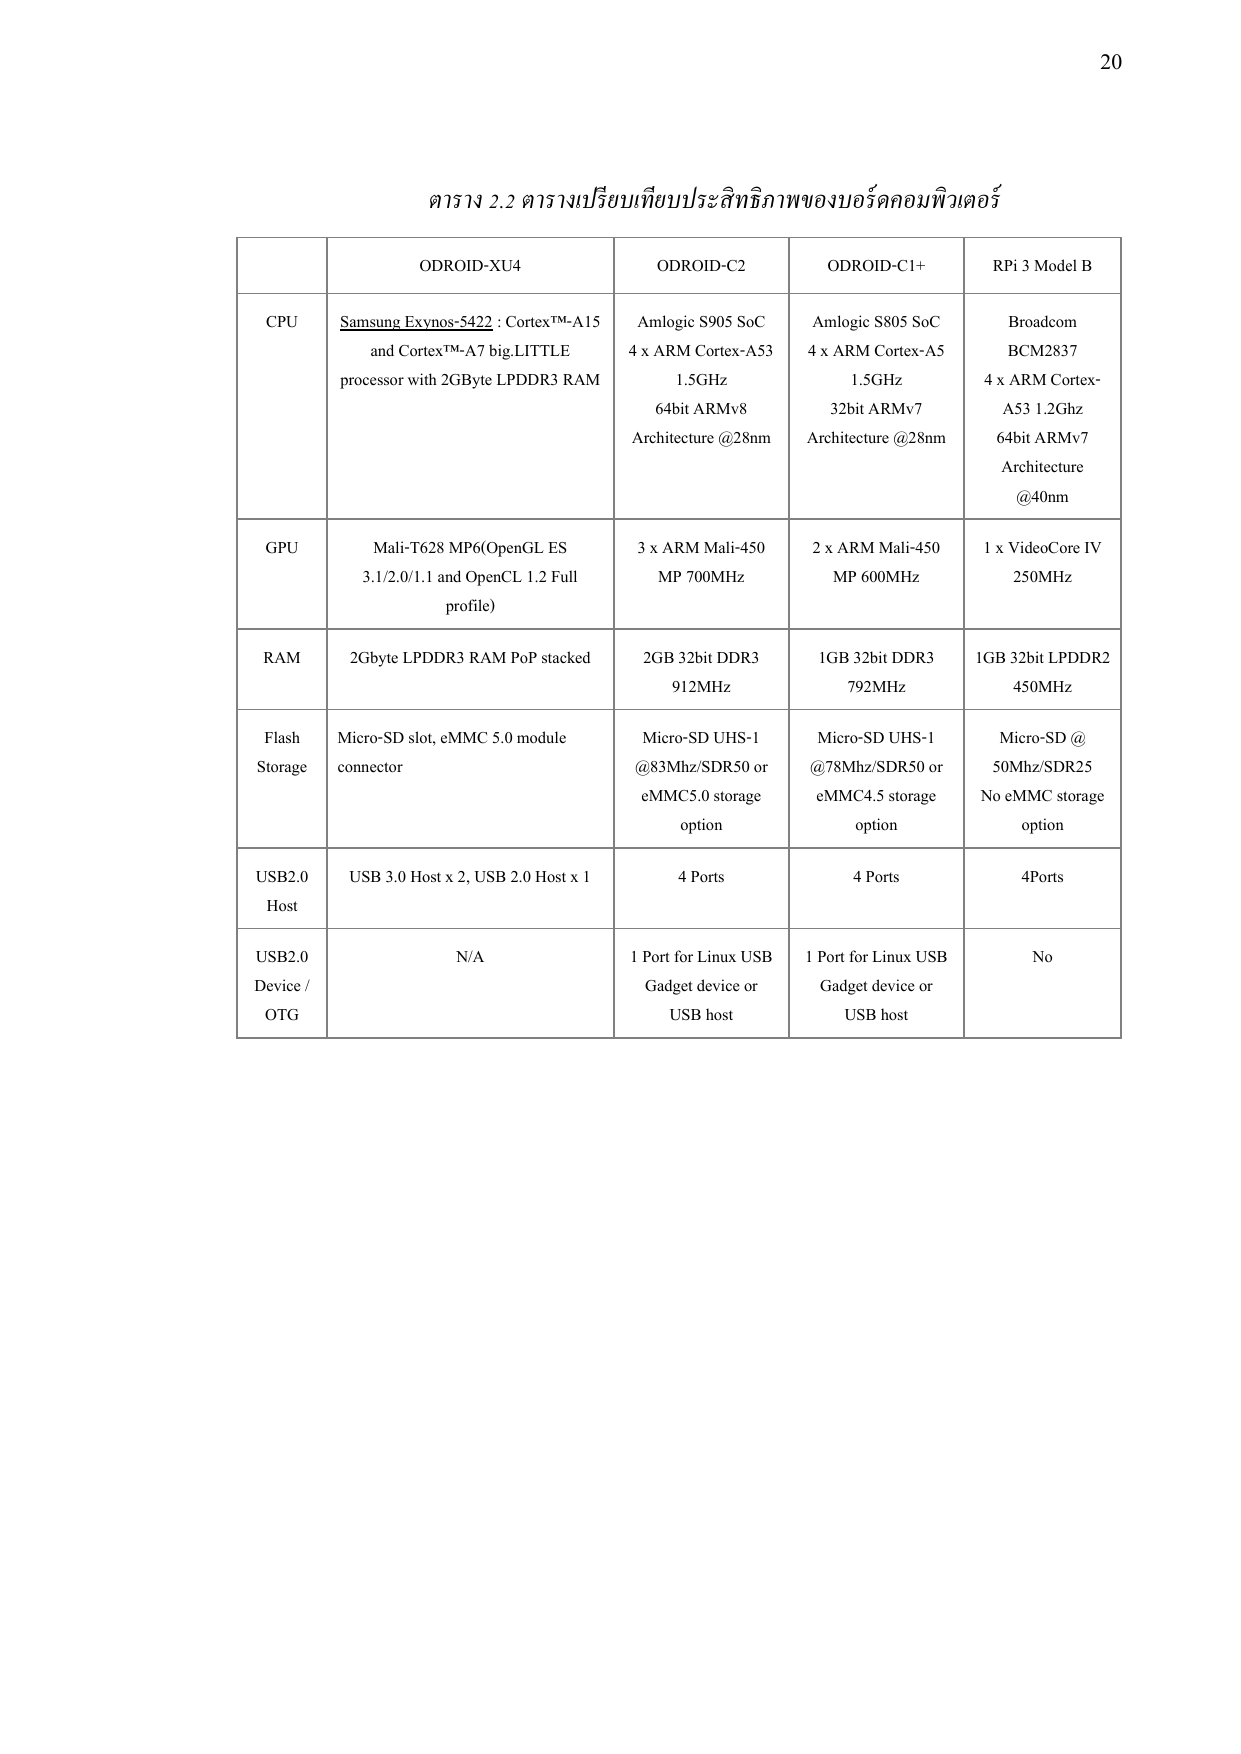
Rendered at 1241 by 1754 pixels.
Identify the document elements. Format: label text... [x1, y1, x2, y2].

table_cell Broadcom BCM2837 4 x ARM Cortex-A53 1.2Ghz 64bit ARMv7 Architecture @40nm [965, 294, 1120, 518]
text ตาราง 2.2 ตารางเปรียบเทียบประสิทธิภาพของบอร์ดคอมพิวเตอร์ [236, 177, 1122, 216]
table_cell 2 x ARM Mali-450 MP 600MHz [790, 520, 963, 628]
table_cell USB2.0 Host [238, 849, 326, 928]
table_cell RAM [238, 630, 326, 708]
table_cell 2GB 32bit DDR3 912MHz [615, 630, 788, 708]
table_cell 4Ports [965, 849, 1120, 928]
table_cell No [965, 929, 1120, 1037]
table_cell 2Gbyte LPDDR3 RAM PoP stacked [328, 630, 613, 708]
table_cell Flash Storage [238, 710, 326, 847]
table_cell 1 Port for Linux USB Gadget device or USB host [615, 929, 788, 1037]
table_header RPi 3 Model B [965, 238, 1120, 292]
table_cell 3 x ARM Mali-450 MP 700MHz [615, 520, 788, 628]
table_header ODROID-C2 [615, 238, 788, 292]
table_cell Mali-T628 MP6(OpenGL ES 3.1/2.0/1.1 and OpenCL 1.2 Full profile) [328, 520, 613, 628]
table_header ODROID-XU4 [328, 238, 613, 292]
table_cell Samsung Exynos-5422 : Cortex™-A15 and Cortex™-A7 big.LITTLE processor with 2GByte LPDDR3 RAM [328, 294, 613, 518]
table_cell 4 Ports [615, 849, 788, 928]
table_cell N/A [328, 929, 613, 1037]
table_cell Amlogic S805 SoC 4 x ARM Cortex-A5 1.5GHz 32bit ARMv7 Architecture @28nm [790, 294, 963, 518]
table_cell 1GB 32bit DDR3 792MHz [790, 630, 963, 708]
table_cell 1GB 32bit LPDDR2 450MHz [965, 630, 1120, 708]
table_cell USB 3.0 Host x 2, USB 2.0 Host x 1 [328, 849, 613, 928]
table_cell Micro-SD UHS-1 @83Mhz/SDR50 or eMMC5.0 storage option [615, 710, 788, 847]
table_cell Micro-SD slot, eMMC 5.0 module connector [328, 710, 613, 847]
table_cell Micro-SD @ 50Mhz/SDR25 No eMMC storage option [965, 710, 1120, 847]
table_cell CPU [238, 294, 326, 518]
table_cell GPU [238, 520, 326, 628]
table_cell 1 Port for Linux USB Gadget device or USB host [790, 929, 963, 1037]
table_header [238, 238, 326, 292]
table_cell Micro-SD UHS-1 @78Mhz/SDR50 or eMMC4.5 storage option [790, 710, 963, 847]
table_cell Amlogic S905 SoC 4 x ARM Cortex-A53 1.5GHz 64bit ARMv8 Architecture @28nm [615, 294, 788, 518]
table_cell 1 x VideoCore IV 250MHz [965, 520, 1120, 628]
table_cell USB2.0 Device / OTG [238, 929, 326, 1037]
table_header ODROID-C1+ [790, 238, 963, 292]
table_cell 4 Ports [790, 849, 963, 928]
